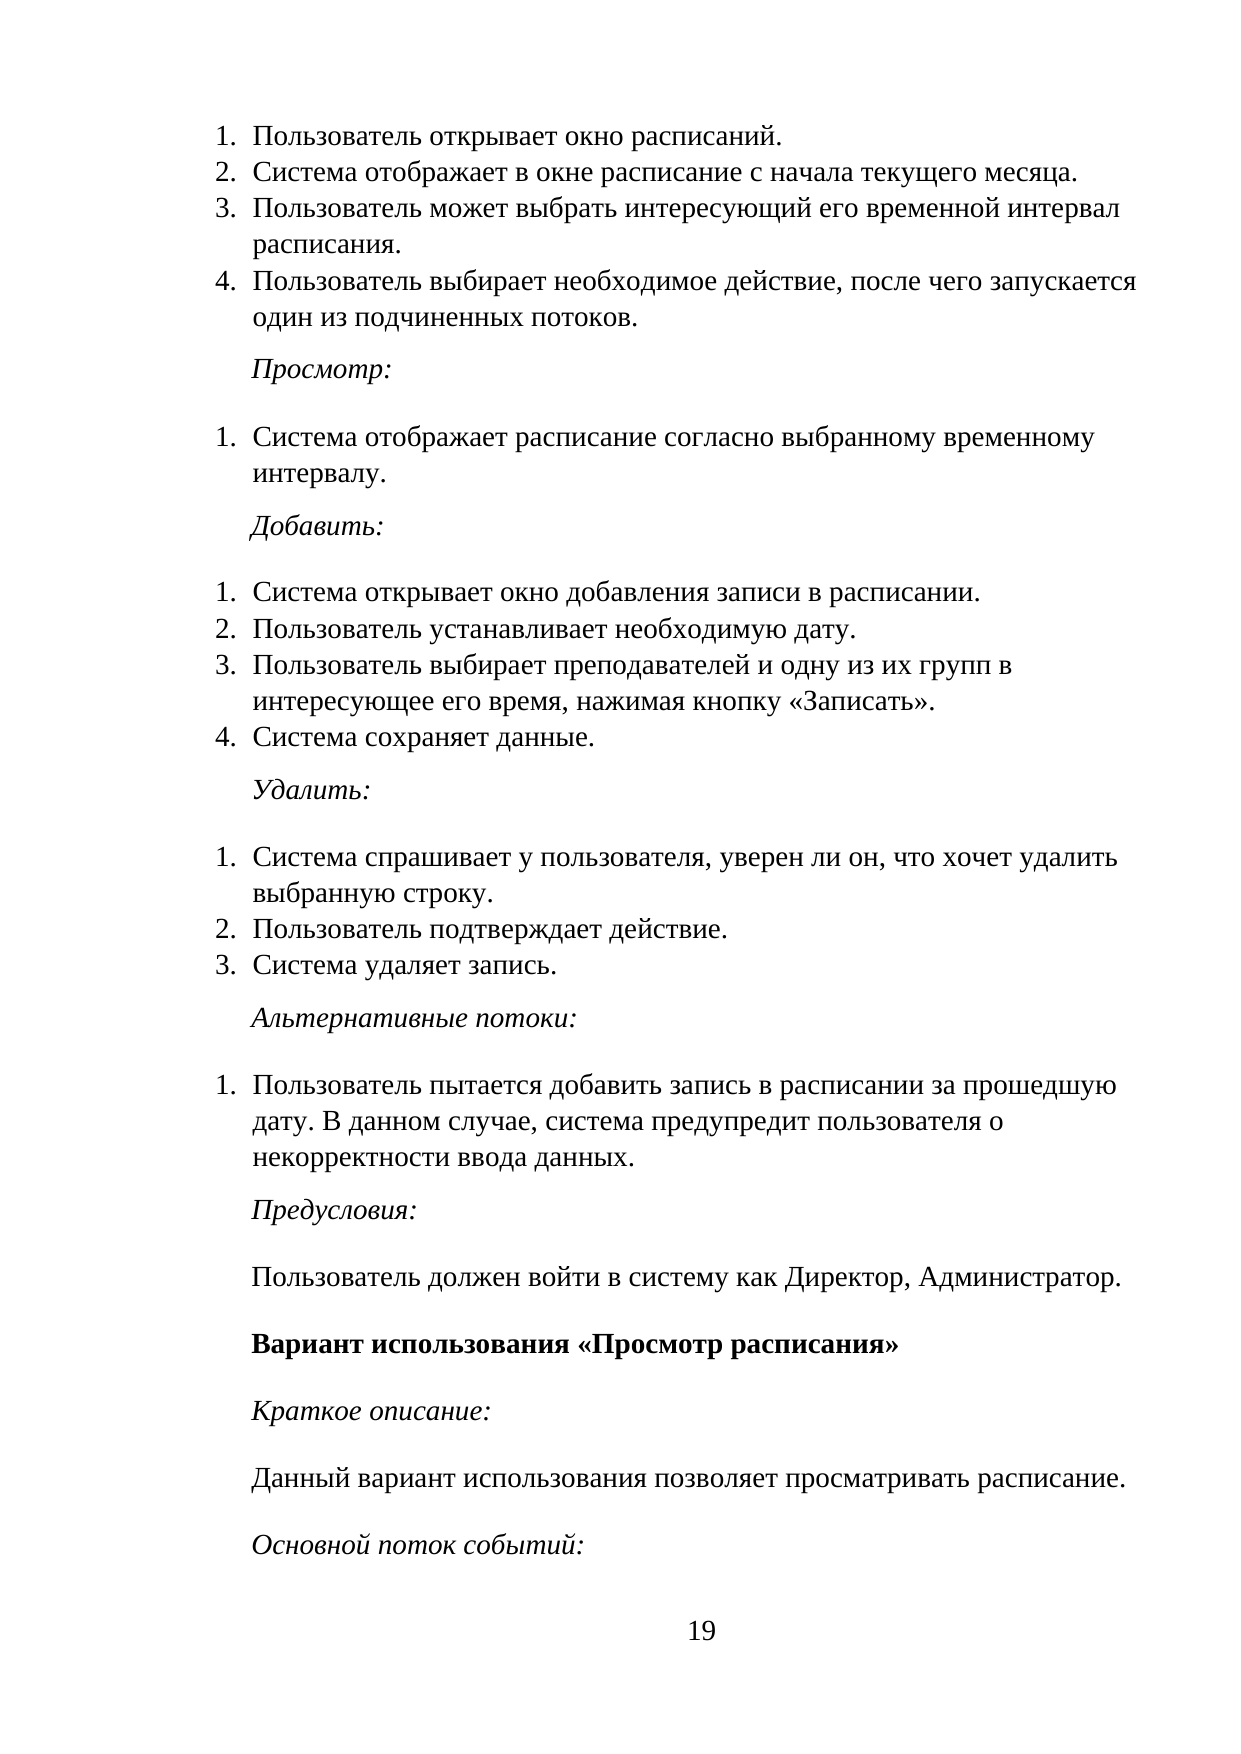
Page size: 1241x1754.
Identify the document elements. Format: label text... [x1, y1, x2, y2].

list Пользователь может выбрать интересующий его временной интервал расписания. [215, 190, 1152, 260]
list Система отображает в окне расписание с начала текущего месяца. [215, 154, 1152, 188]
text Предусловия: [177, 1192, 1152, 1226]
list Пользователь подтверждает действие. [215, 911, 1152, 945]
text Основной поток событий: [177, 1527, 1152, 1561]
list Пользователь выбирает необходимое действие, после чего запускается один из подчиненных потоков. [215, 263, 1152, 332]
text Вариант использования «Просмотр расписания» [177, 1326, 1152, 1360]
text Пользователь должен войти в систему как Директор, Администратор. [177, 1259, 1152, 1293]
text Удалить: [177, 772, 1152, 806]
text Просмотр: [177, 352, 1152, 385]
list Пользователь выбирает преподавателей и одну из их групп в интересующее его время, нажимая кнопку «Записать». [215, 647, 1152, 717]
list Система открывает окно добавления записи в расписании. [215, 574, 1152, 608]
list Система спрашивает у пользователя, уверен ли он, что хочет удалить выбранную строку. [215, 839, 1152, 909]
text Альтернативные потоки: [177, 1000, 1152, 1034]
list Пользователь пытается добавить запись в расписании за прошедшую дату. В данном случае, система предупредит пользователя о некорректности ввода данных. [215, 1067, 1152, 1173]
list Пользователь открывает окно расписаний. [215, 118, 1152, 152]
list Система сохраняет данные. [215, 719, 1152, 753]
text Краткое описание: [177, 1393, 1152, 1427]
text Добавить: [177, 508, 1152, 541]
list Система удаляет запись. [215, 947, 1152, 981]
text Данный вариант использования позволяет просматривать расписание. [177, 1460, 1152, 1494]
list Система отображает расписание согласно выбранному временному интервалу. [215, 419, 1152, 488]
list Пользователь устанавливает необходимую дату. [215, 611, 1152, 644]
